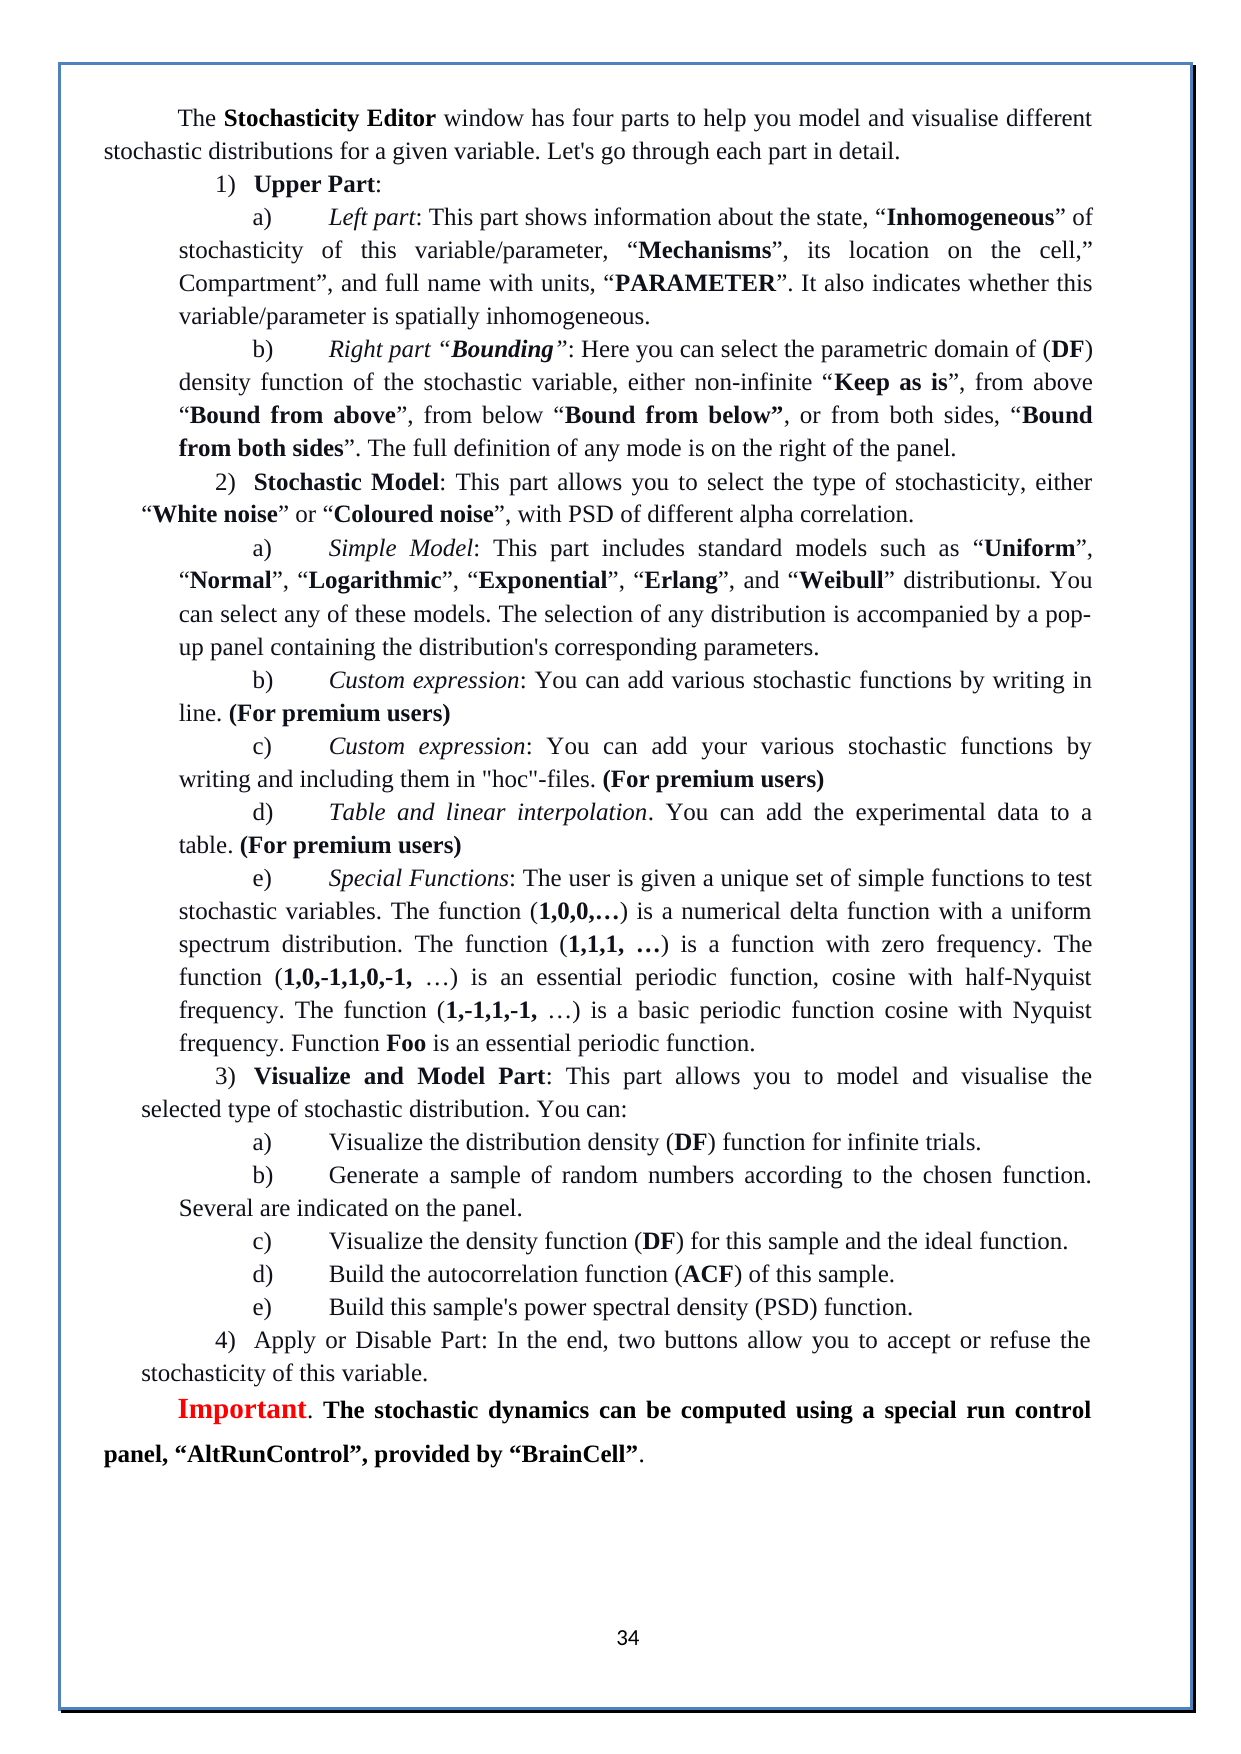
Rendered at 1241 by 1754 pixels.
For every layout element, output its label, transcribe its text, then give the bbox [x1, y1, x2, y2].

text The Stochasticity Editor window has four parts to help you model and visualise different stochastic distributions for a given variable. Let's go through each part in detail. [103, 103, 1093, 165]
list Special Functions: The user is given a unique set of simple functions to test stochastic variables. The function (1,0,0,…) is a numerical delta function with a uniform spectrum distribution. The function (1,1,1, …) is a function with zero frequency. The function (1,0,-1,1,0,-1, …) is an essential periodic function, cosine with half-Nyquist frequency. The function (1,-1,1,-1, …) is a basic periodic function cosine with Nyquist frequency. Function Foo is an essential periodic function. [178, 863, 1093, 1057]
list Visualize the distribution density (DF) function for infinite trials. [178, 1127, 1122, 1156]
list Build this sample's power spectral density (PSD) function. [178, 1292, 1093, 1321]
list Build the autocorrelation function (ACF) of this sample. [178, 1259, 1093, 1288]
list Left part: This part shows information about the state, “Inhomogeneous” of stochasticity of this variable/parameter, “Mechanisms”, its location on the cell,” Compartment”, and full name with units, “PARAMETER”. It also indicates whether this variable/parameter is spatially inhomogeneous. [178, 202, 1093, 330]
list Simple Model: This part includes standard models such as “Uniform”, “Normal”, “Logarithmic”, “Exponential”, “Erlang”, and “Weibull” distributionы. You can select any of these models. The selection of any distribution is accompanied by a pop-up panel containing the distribution's corresponding parameters. [178, 533, 1093, 660]
list Right part “Bounding”: Here you can select the parametric domain of (DF) density function of the stochastic variable, either non-infinite “Keep as is”, from above “Bound from above”, from below “Bound from below”, or from both sides, “Bound from both sides”. The full definition of any mode is on the right of the panel. [178, 334, 1093, 462]
list Upper Part: [141, 169, 1093, 198]
list Table and linear interpolation. You can add the experimental data to a table. (For premium users) [178, 797, 1093, 858]
list Generate a sample of random numbers according to the chosen function. Several are indicated on the panel. [178, 1160, 1093, 1222]
list Apply or Disable Part: In the end, two buttons allow you to accept or refuse the stochasticity of this variable. [141, 1325, 1093, 1387]
list Custom expression: You can add various stochastic functions by writing in line. (For premium users) [178, 665, 1093, 726]
text Important. The stochastic dynamics can be computed using a special run control panel, “AltRunControl”, provided by “BrainCell”. [103, 1391, 1093, 1468]
list Visualize and Model Part: This part allows you to model and visualise the selected type of stochastic distribution. You can: [141, 1061, 1093, 1123]
list Custom expression: You can add your various stochastic functions by writing and including them in "hoc"-files. (For premium users) [178, 731, 1093, 792]
list Visualize the density function (DF) for this sample and the ideal function. [178, 1226, 1093, 1255]
list Stochastic Model: This part allows you to select the type of stochasticity, either “White noise” or “Coloured noise”, with PSD of different alpha correlation. [141, 467, 1093, 528]
